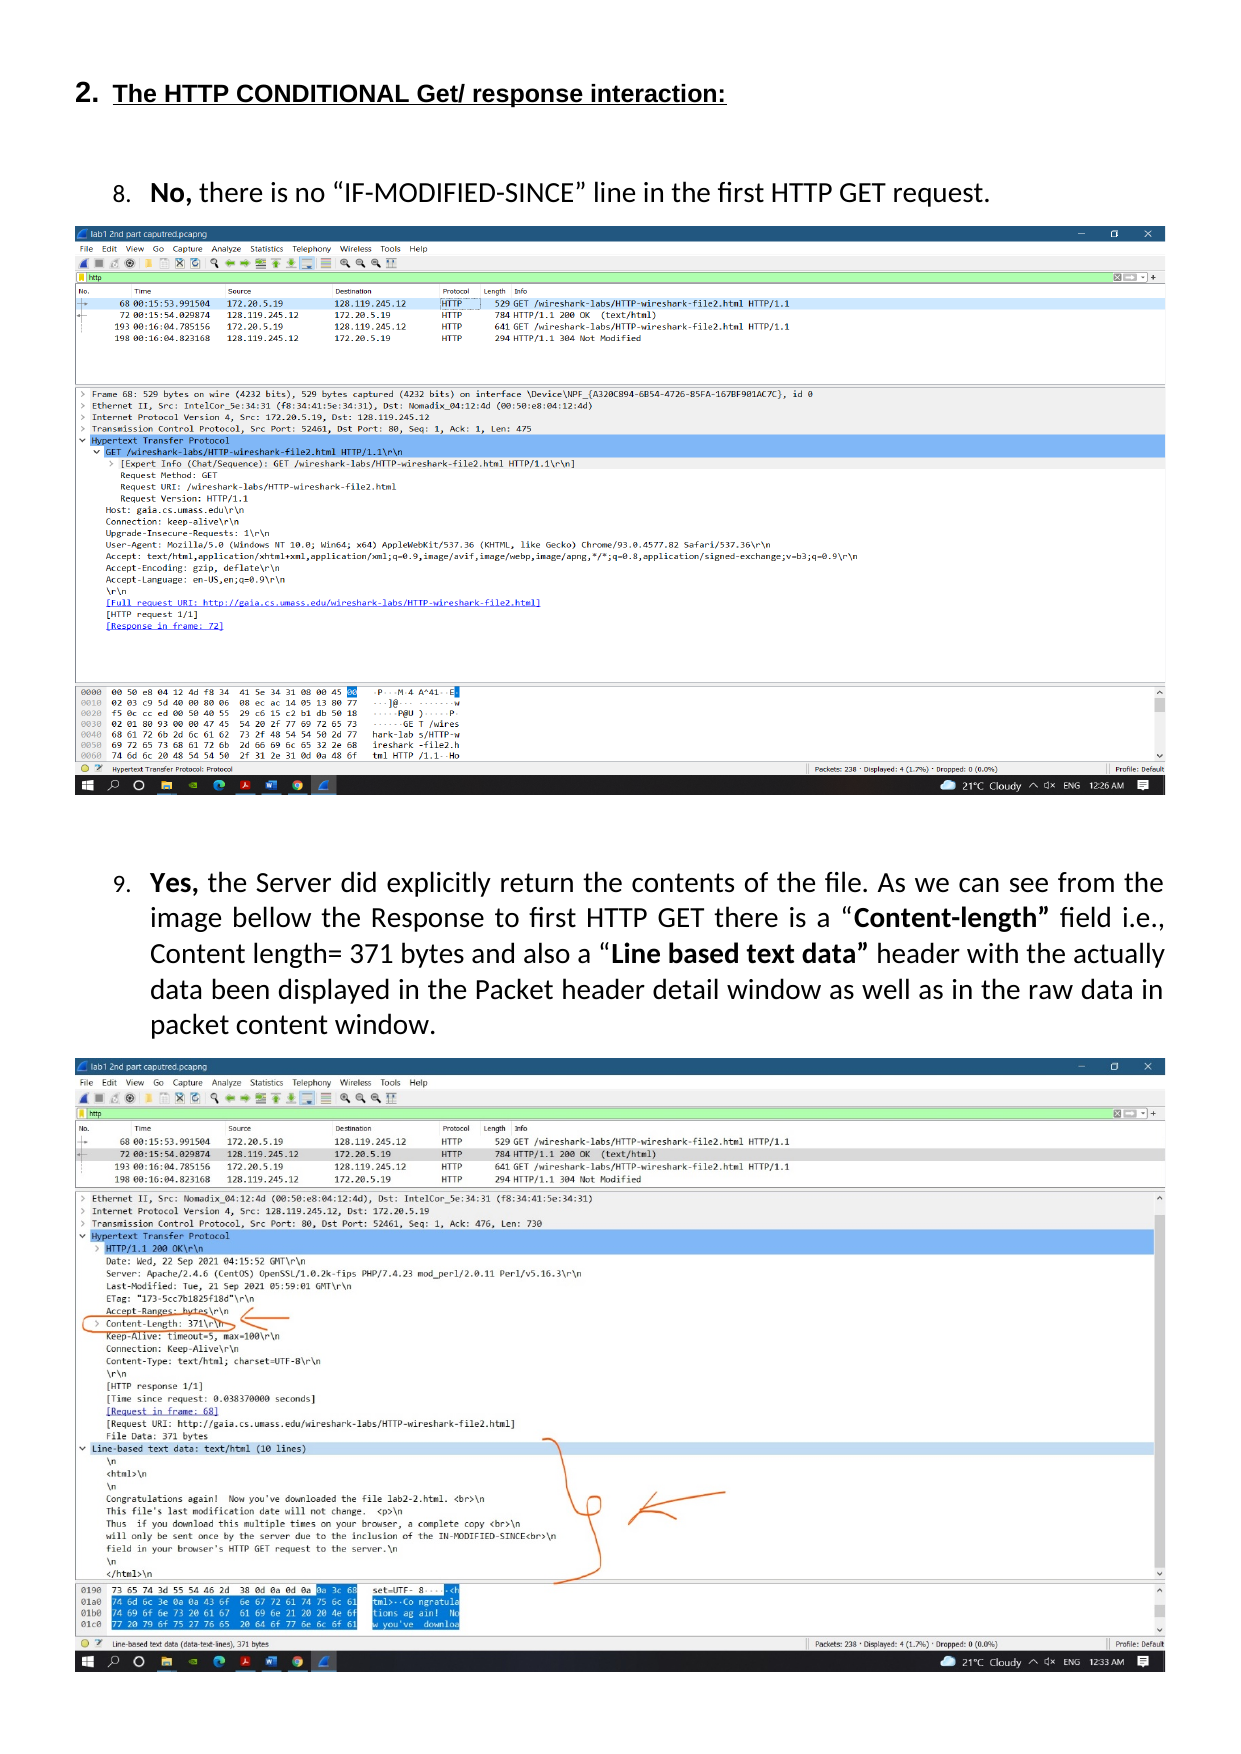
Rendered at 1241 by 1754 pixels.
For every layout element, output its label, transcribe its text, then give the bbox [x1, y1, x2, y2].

picture [75, 226, 1166, 795]
picture [75, 1058, 1166, 1672]
list Yes, the Server did explicitly return the contents of the file. As we can see from the image bellow the Response to first HTTP GET there is a “Content-length” field i.e., Content length= 371 bytes and also a “Line based text data” header with the actually data been displayed in the Packet header detail window as well as in the raw data in packet content window. [112, 864, 1165, 1042]
list No, there is no “IF-MODIFIED-SINCE” line in the first HTTP GET request. [112, 174, 1165, 210]
list The HTTP CONDITIONAL Get/ response interaction: [75, 75, 1165, 108]
